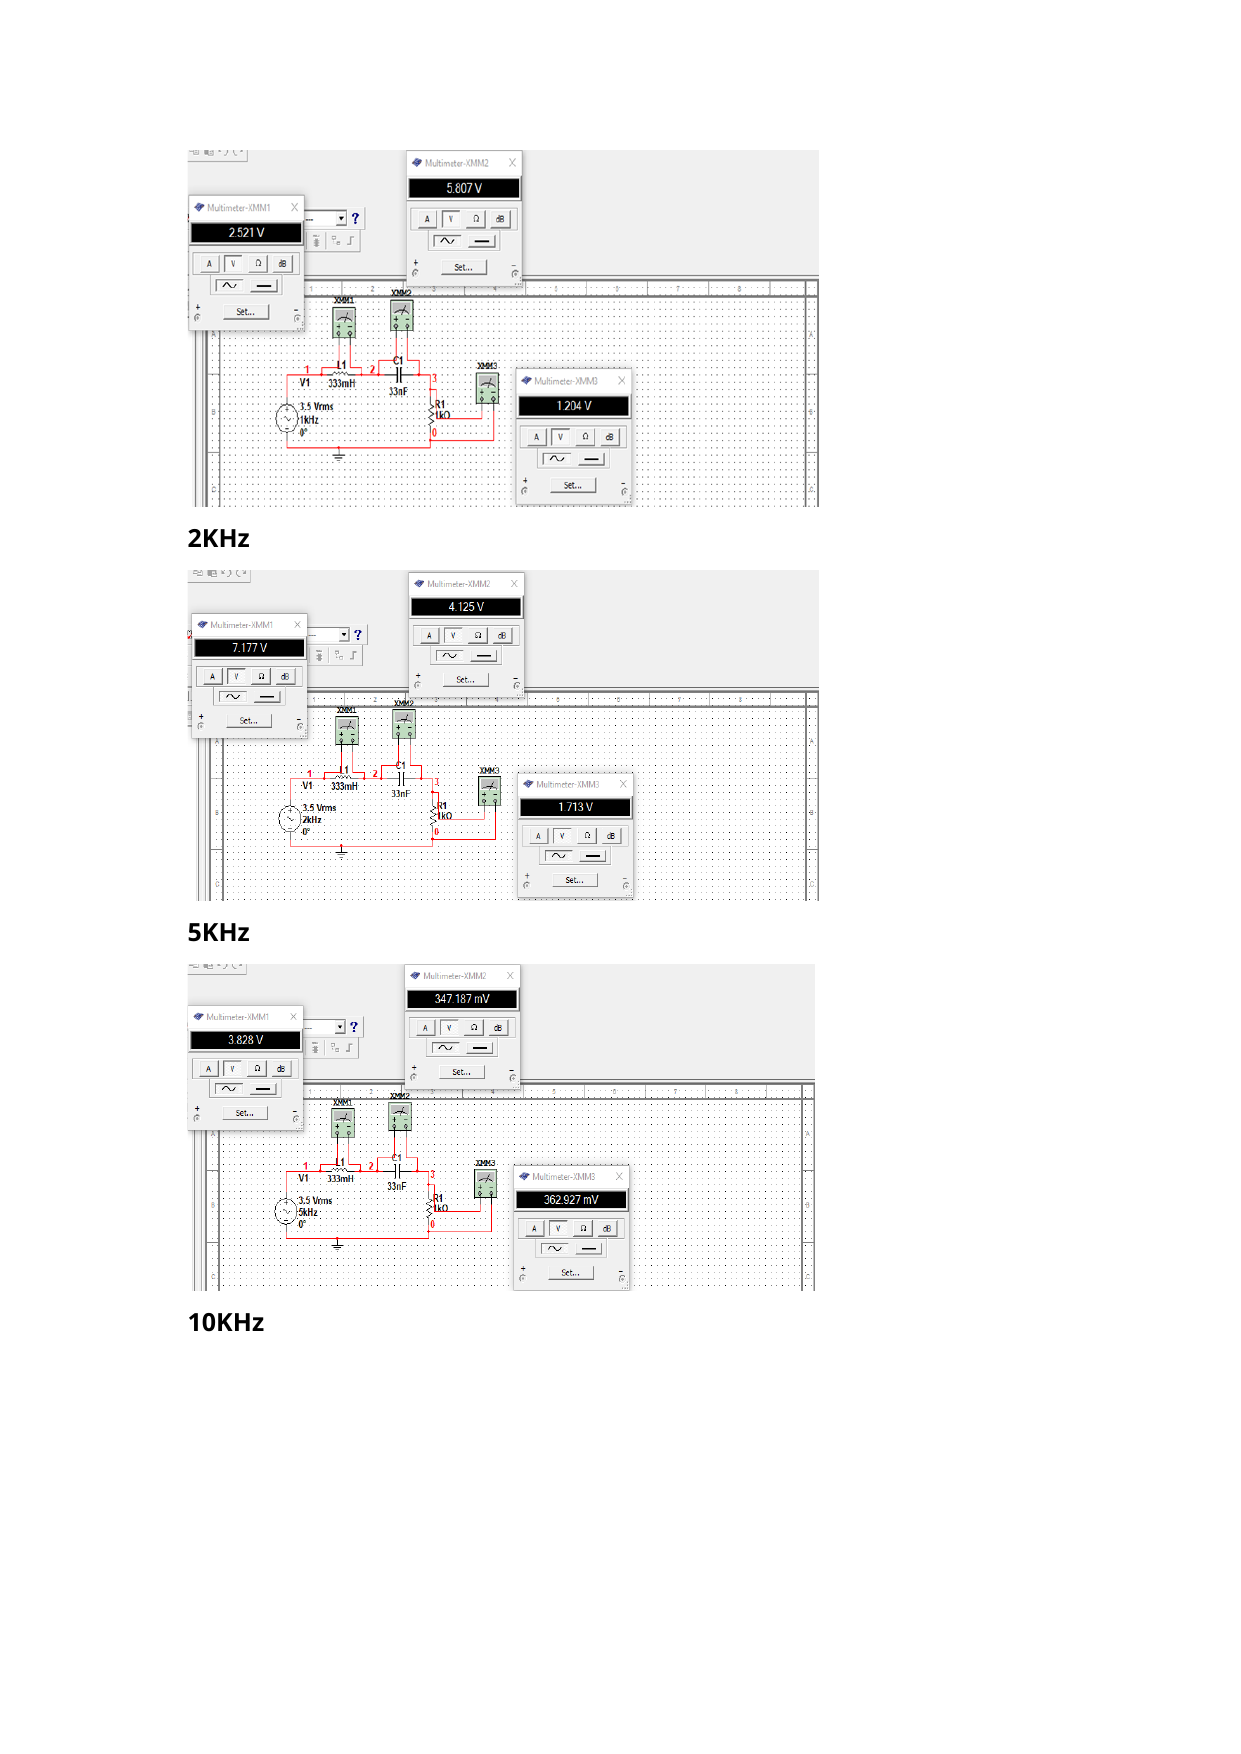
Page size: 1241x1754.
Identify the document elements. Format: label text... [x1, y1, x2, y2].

text 2KHz [187, 521, 1053, 555]
picture [187, 150, 819, 507]
text 5KHz [187, 915, 1053, 949]
text 10KHz [187, 1305, 1053, 1339]
picture [187, 570, 819, 901]
picture [187, 964, 815, 1291]
